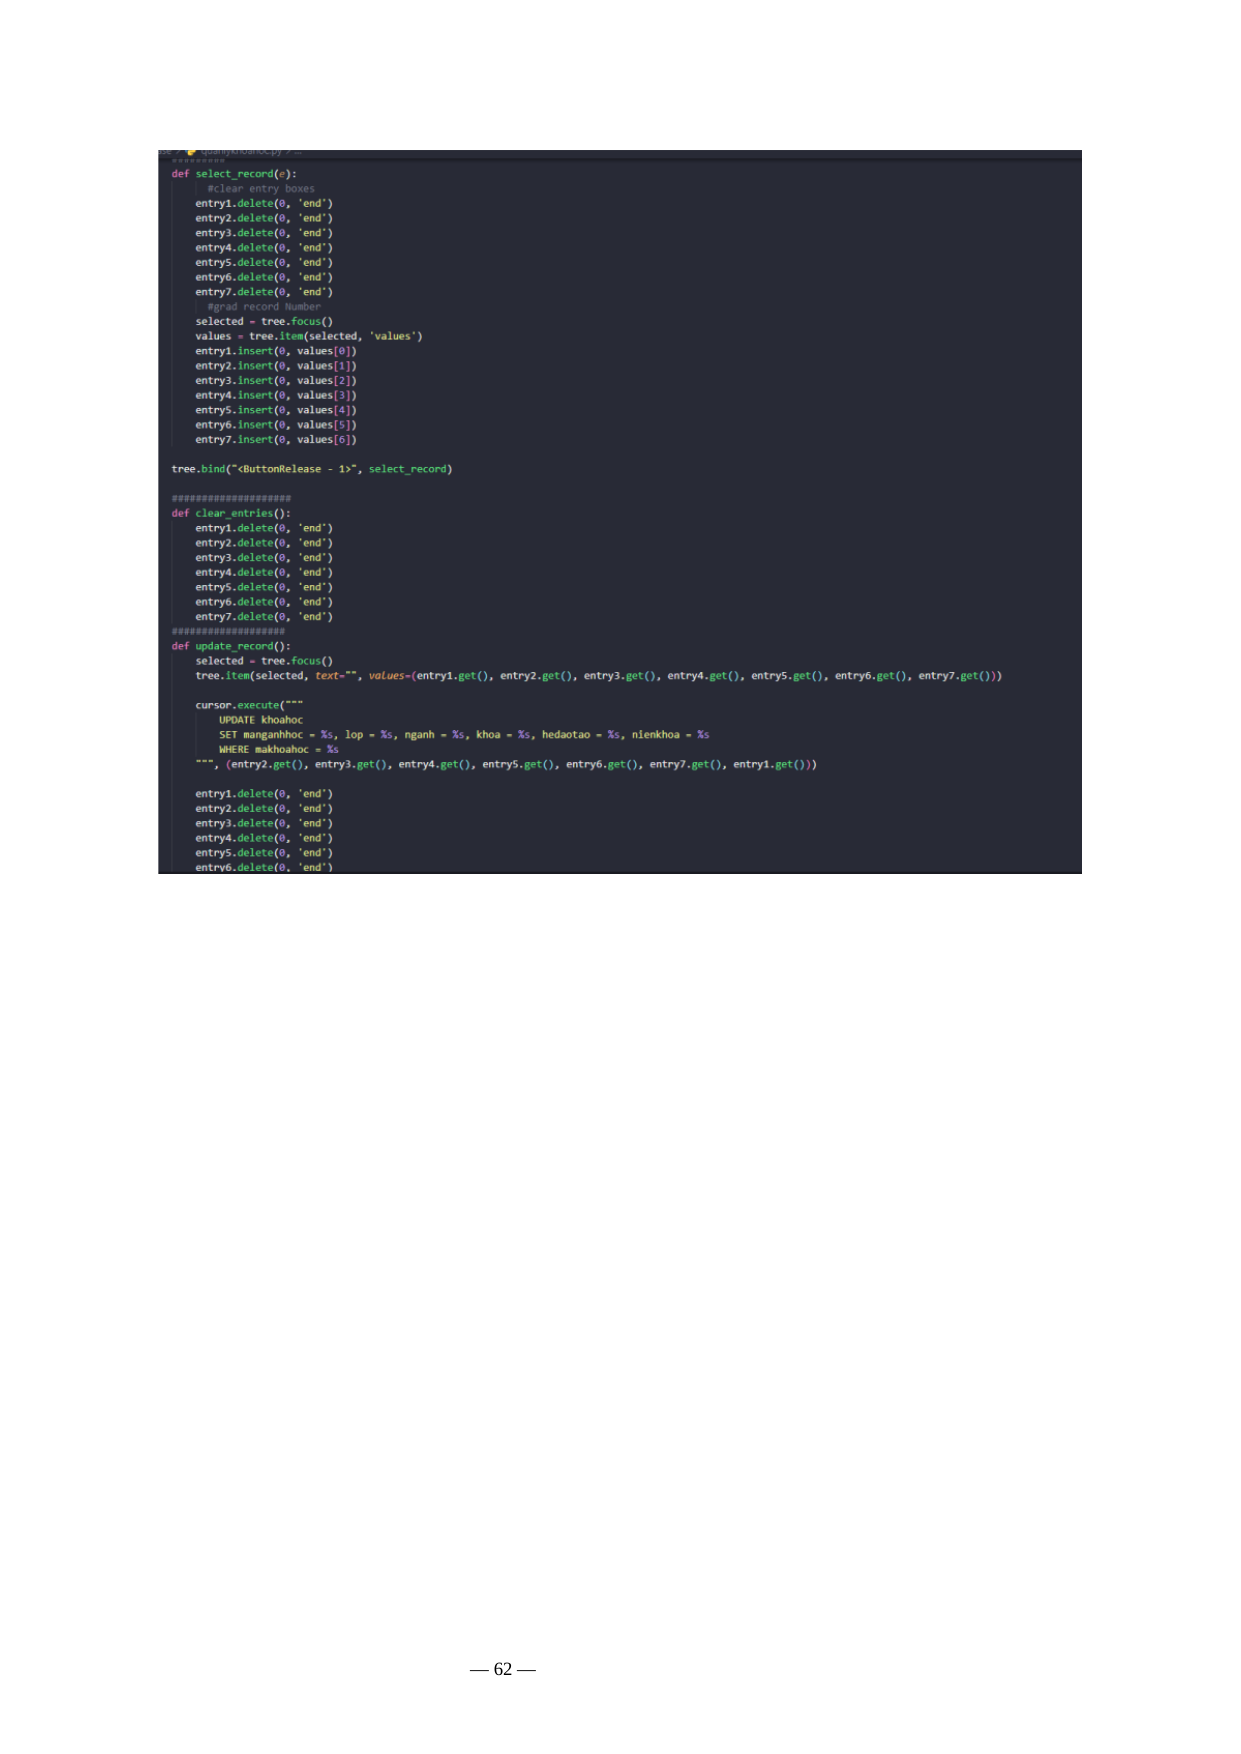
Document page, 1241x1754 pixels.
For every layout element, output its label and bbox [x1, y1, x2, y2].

picture [158, 150, 1082, 874]
